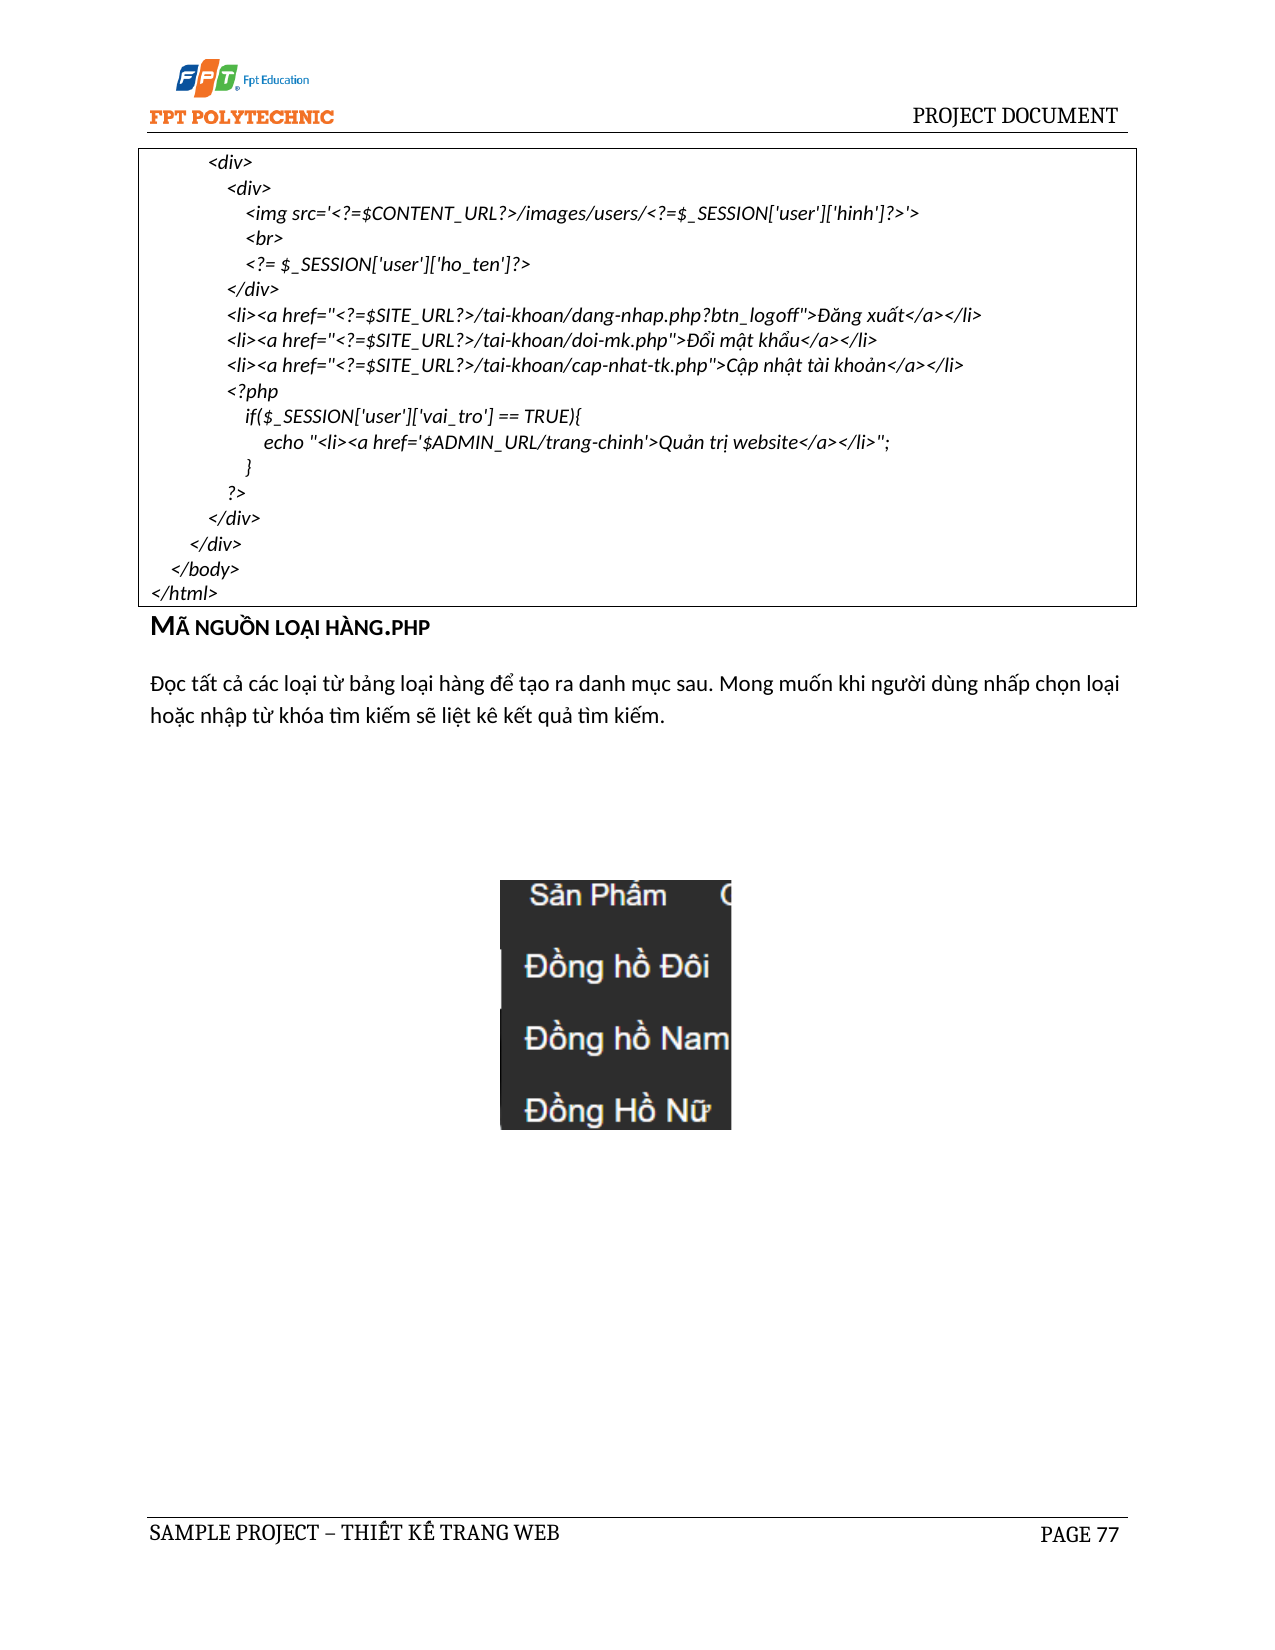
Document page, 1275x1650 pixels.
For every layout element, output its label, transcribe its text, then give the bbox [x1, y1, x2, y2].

subtitle MÃ NGUỒN LOẠI HÀNG.PHP [150, 607, 1148, 643]
picture [150, 59, 334, 124]
table_header <div> <div> <img src='<?=$CONTENT_URL?>/images/users/<?=$_SESSION['user']['hinh']?>'> <br> <?= $_SESSION['user']['ho_ten']?> </div> <li><a href="<?=$SITE_URL?>/tai-khoan/dang-nhap.php?btn_logoff">Đăng xuất</a></li> <li><a href="<?=$SITE_URL?>/tai-khoan/doi-mk.php">Đổi mật khẩu</a></li> <li><a href="<?=$SITE_URL?>/tai-khoan/cap-nhat-tk.php">Cập nhật tài khoản</a></li> <?php if($_SESSION['user']['vai_tro'] == TRUE){ echo "<li><a href='$ADMIN_URL/trang-chinh'>Quản trị website</a></li>"; } ?> </div> </div> </body> </html> [139, 149, 1136, 606]
text Đọc tất cả các loại từ bảng loại hàng để tạo ra danh mục sau. Mong muốn khi người dùng nhấp chọn loại hoặc nhập từ khóa tìm kiếm sẽ liệt kê kết quả tìm kiếm. [150, 669, 1148, 729]
picture [500, 880, 732, 1130]
